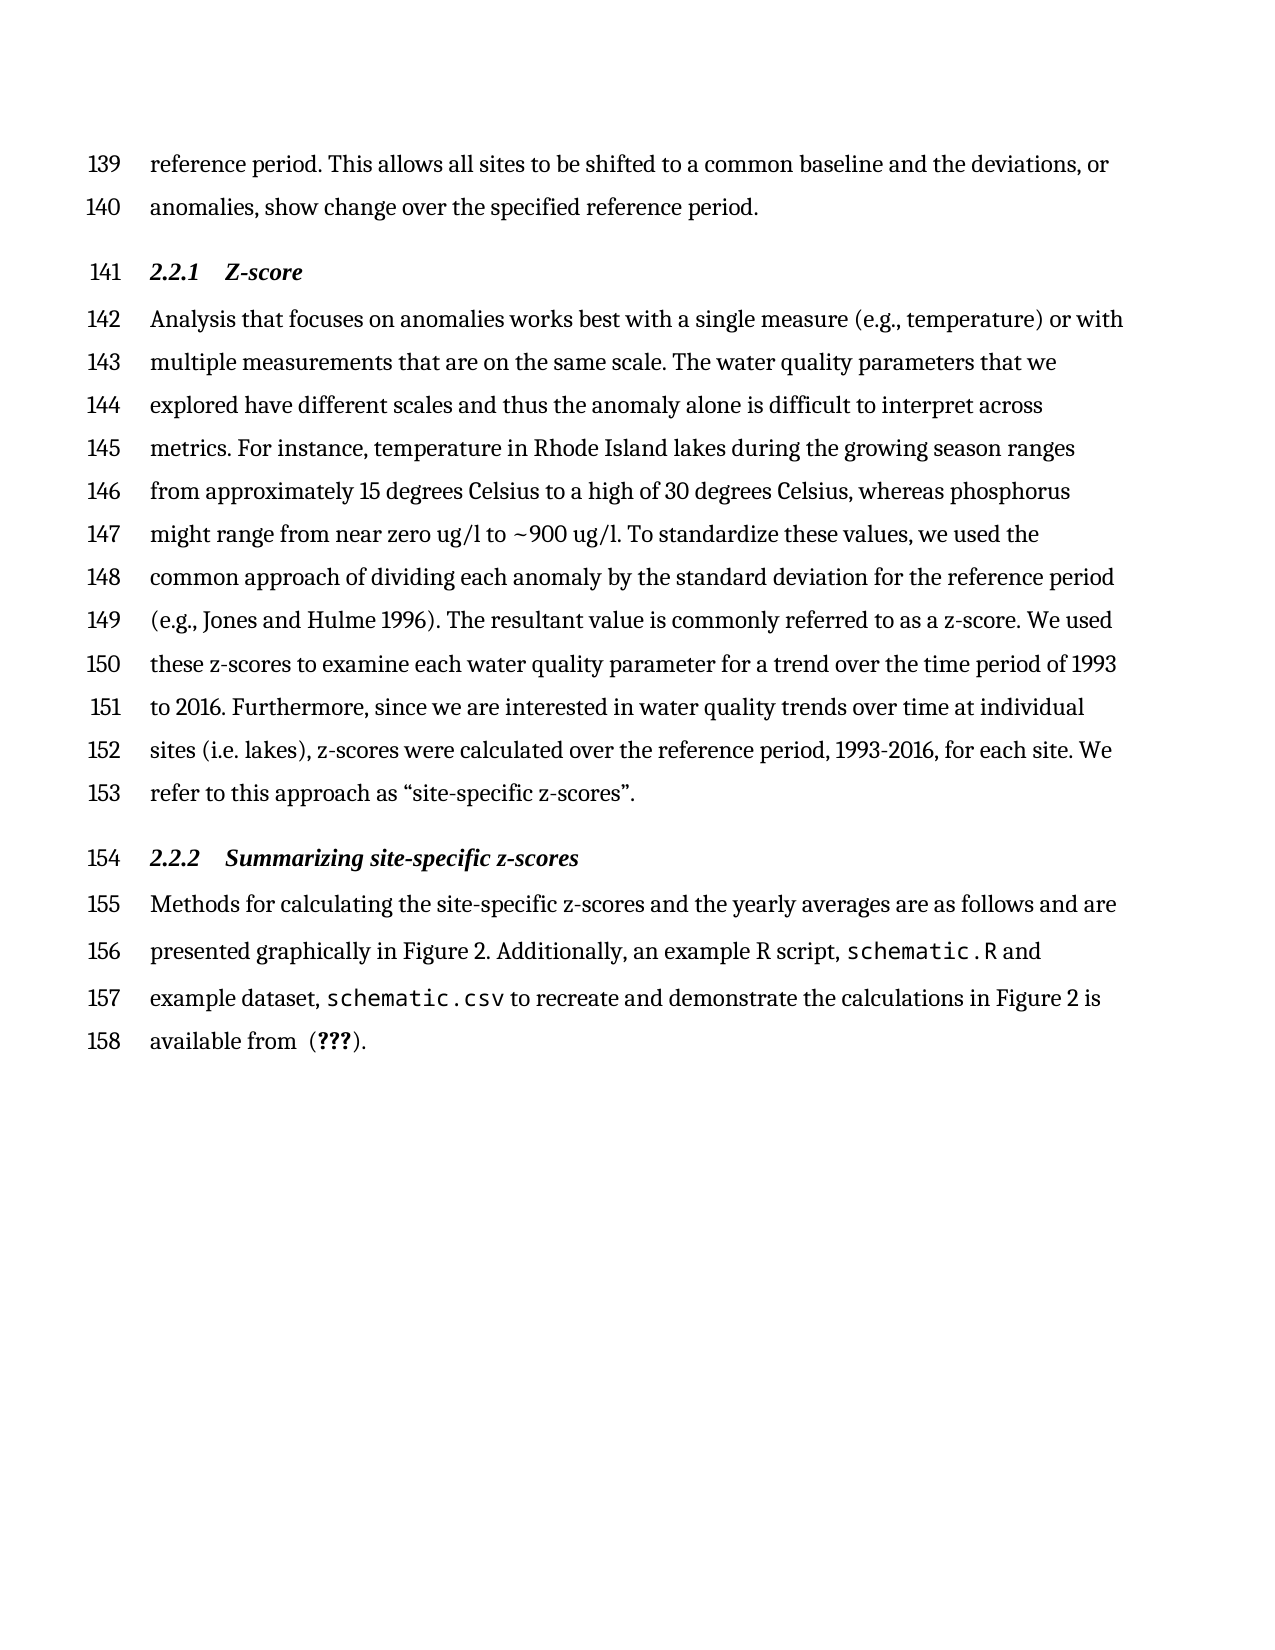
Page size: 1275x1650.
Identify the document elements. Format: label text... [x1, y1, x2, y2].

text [150, 150, 1125, 222]
subtitle Summarizing site-specific z-scores [150, 843, 1125, 872]
text Analysis that focuses on anomalies works best with a single measure (e.g., temperature) or with multiple measurements that are on the same scale. The water quality parameters that we explored have different scales and thus the anomaly alone is difficult to interpret across metrics. For instance, temperature in Rhode Island lakes during the growing season ranges from approximately 15 degrees Celsius to a high of 30 degrees Celsius, whereas phosphorus might range from near zero ug/l to ~900 ug/l. To standardize these values, we used the common approach of dividing each anomaly by the standard deviation for the reference period (e.g., Jones and Hulme 1996). The resultant value is commonly referred to as a z-score. We used these z-scores to examine each water quality parameter for a trend over the time period of 1993 to 2016. Furthermore, since we are interested in water quality trends over time at individual sites (i.e. lakes), z-scores were calculated over the reference period, 1993-2016, for each site. We refer to this approach as “site-specific z-scores”. [150, 304, 1125, 808]
subtitle Z-score [150, 257, 1125, 286]
text Methods for calculating the site-specific z-scores and the yearly averages are as follows and are presented graphically in Figure 2. Additionally, an example R script, schematic.R and example dataset, schematic.csv to recreate and demonstrate the calculations in Figure 2 is available from (???). [150, 890, 1125, 1056]
